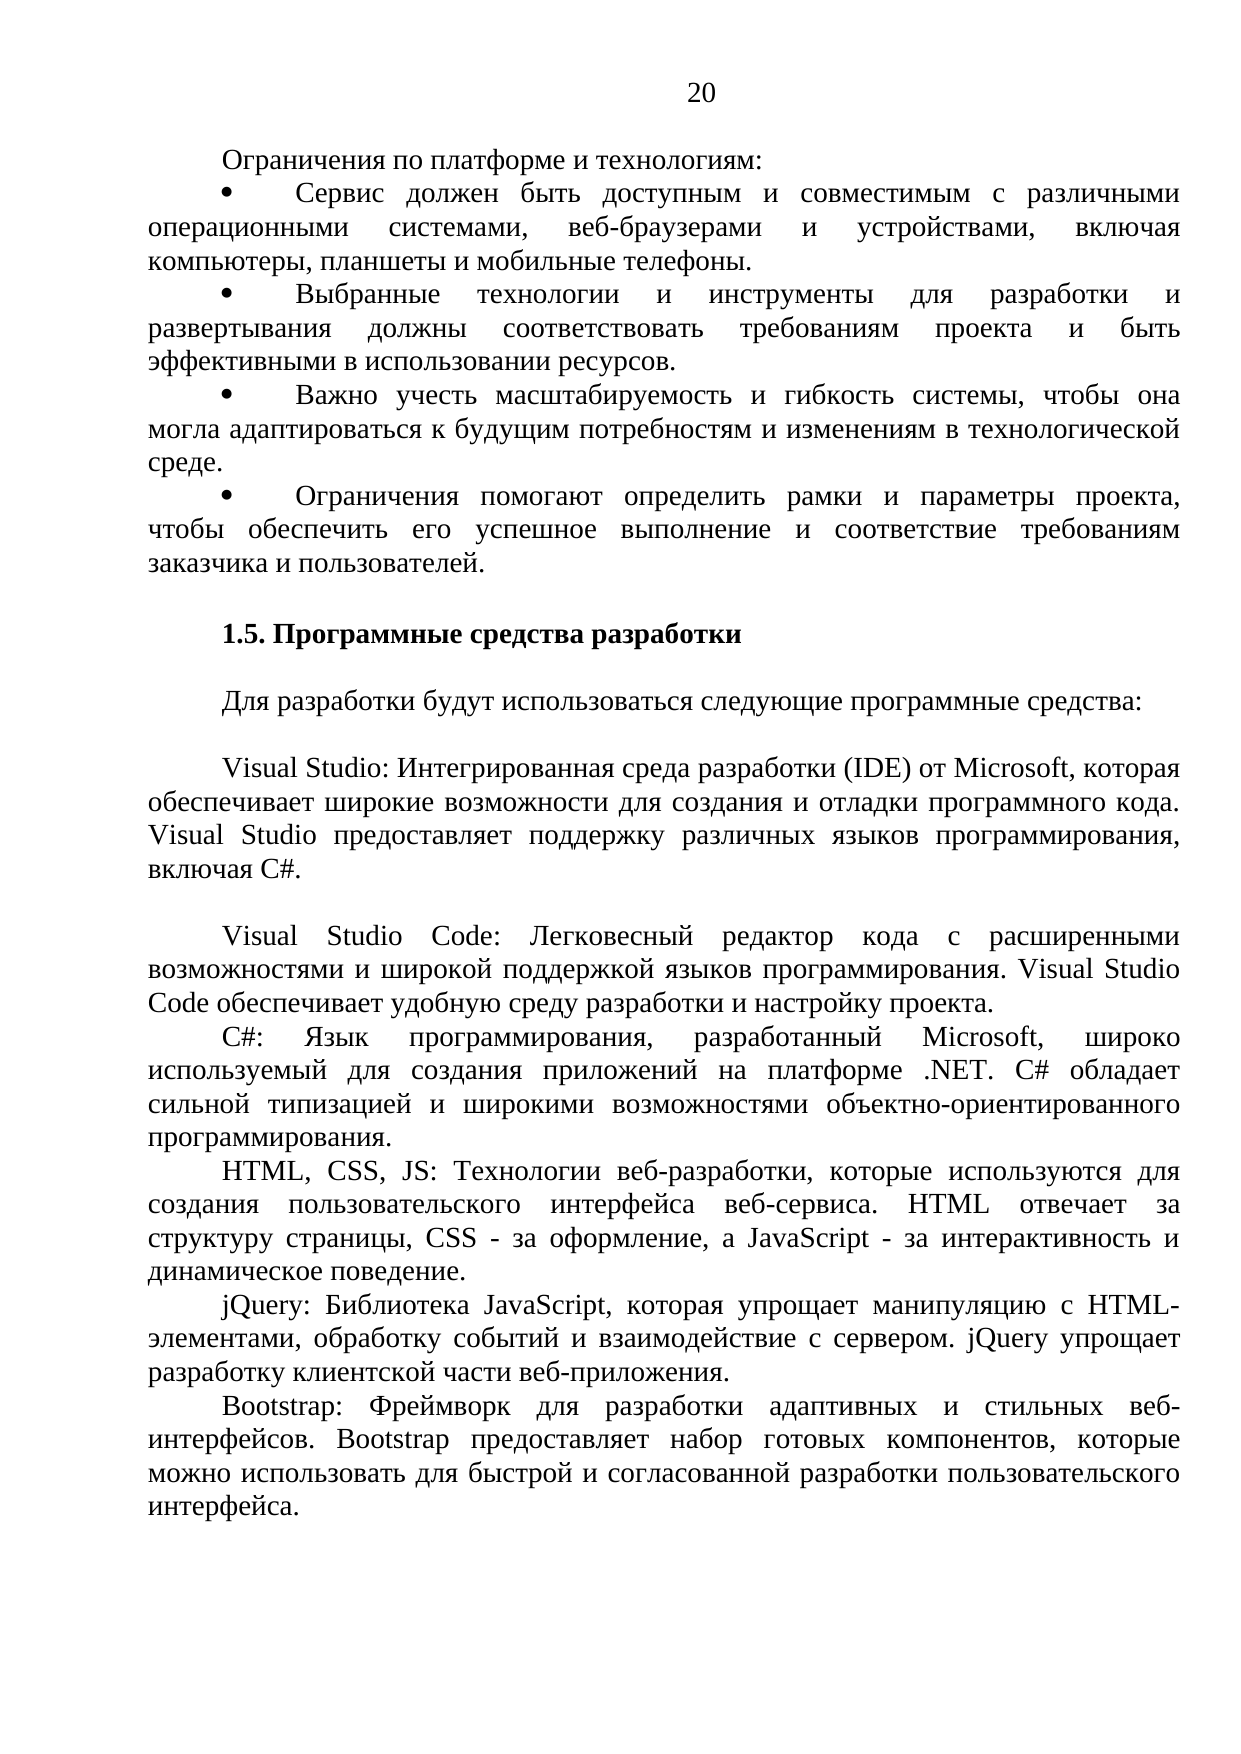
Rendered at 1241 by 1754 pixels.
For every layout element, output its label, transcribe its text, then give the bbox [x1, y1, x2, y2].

text Visual Studio: Интегрированная среда разработки (IDE) от Microsoft, которая обеспечивает широкие возможности для создания и отладки программного кода. Visual Studio предоставляет поддержку различных языков программирования, включая C#. [148, 750, 1181, 884]
text Для разработки будут использоваться следующие программные средства: [148, 683, 1181, 717]
text C#: Язык программирования, разработанный Microsoft, широко используемый для создания приложений на платформе .NET. C# обладает сильной типизацией и широкими возможностями объектно-ориентированного программирования. [148, 1019, 1181, 1153]
list Важно учесть масштабируемость и гибкость системы, чтобы она могла адаптироваться к будущим потребностям и изменениям в технологической среде. [148, 377, 1181, 478]
list Сервис должен быть доступным и совместимым с различными операционными системами, веб-браузерами и устройствами, включая компьютеры, планшеты и мобильные телефоны. [148, 176, 1181, 276]
text Ограничения по платформе и технологиям: [148, 142, 1181, 176]
text Bootstrap: Фреймворк для разработки адаптивных и стильных веб-интерфейсов. Bootstrap предоставляет набор готовых компонентов, которые можно использовать для быстрой и согласованной разработки пользовательского интерфейса. [148, 1388, 1181, 1522]
list Выбранные технологии и инструменты для разработки и развертывания должны соответствовать требованиям проекта и быть эффективными в использовании ресурсов. [148, 276, 1181, 377]
list Ограничения помогают определить рамки и параметры проекта, чтобы обеспечить его успешное выполнение и соответствие требованиям заказчика и пользователей. [148, 478, 1181, 578]
text HTML, CSS, JS: Технологии веб-разработки, которые используются для создания пользовательского интерфейса веб-сервиса. HTML отвечает за структуру страницы, CSS - за оформление, а JavaScript - за интерактивность и динамическое поведение. [148, 1153, 1181, 1287]
subtitle 1.5. Программные средства разработки [148, 616, 1181, 650]
text Visual Studio Code: Легковесный редактор кода с расширенными возможностями и широкой поддержкой языков программирования. Visual Studio Code обеспечивает удобную среду разработки и настройку проекта. [148, 918, 1181, 1019]
text jQuery: Библиотека JavaScript, которая упрощает манипуляцию с HTML-элементами, обработку событий и взаимодействие с сервером. jQuery упрощает разработку клиентской части веб-приложения. [148, 1287, 1181, 1388]
